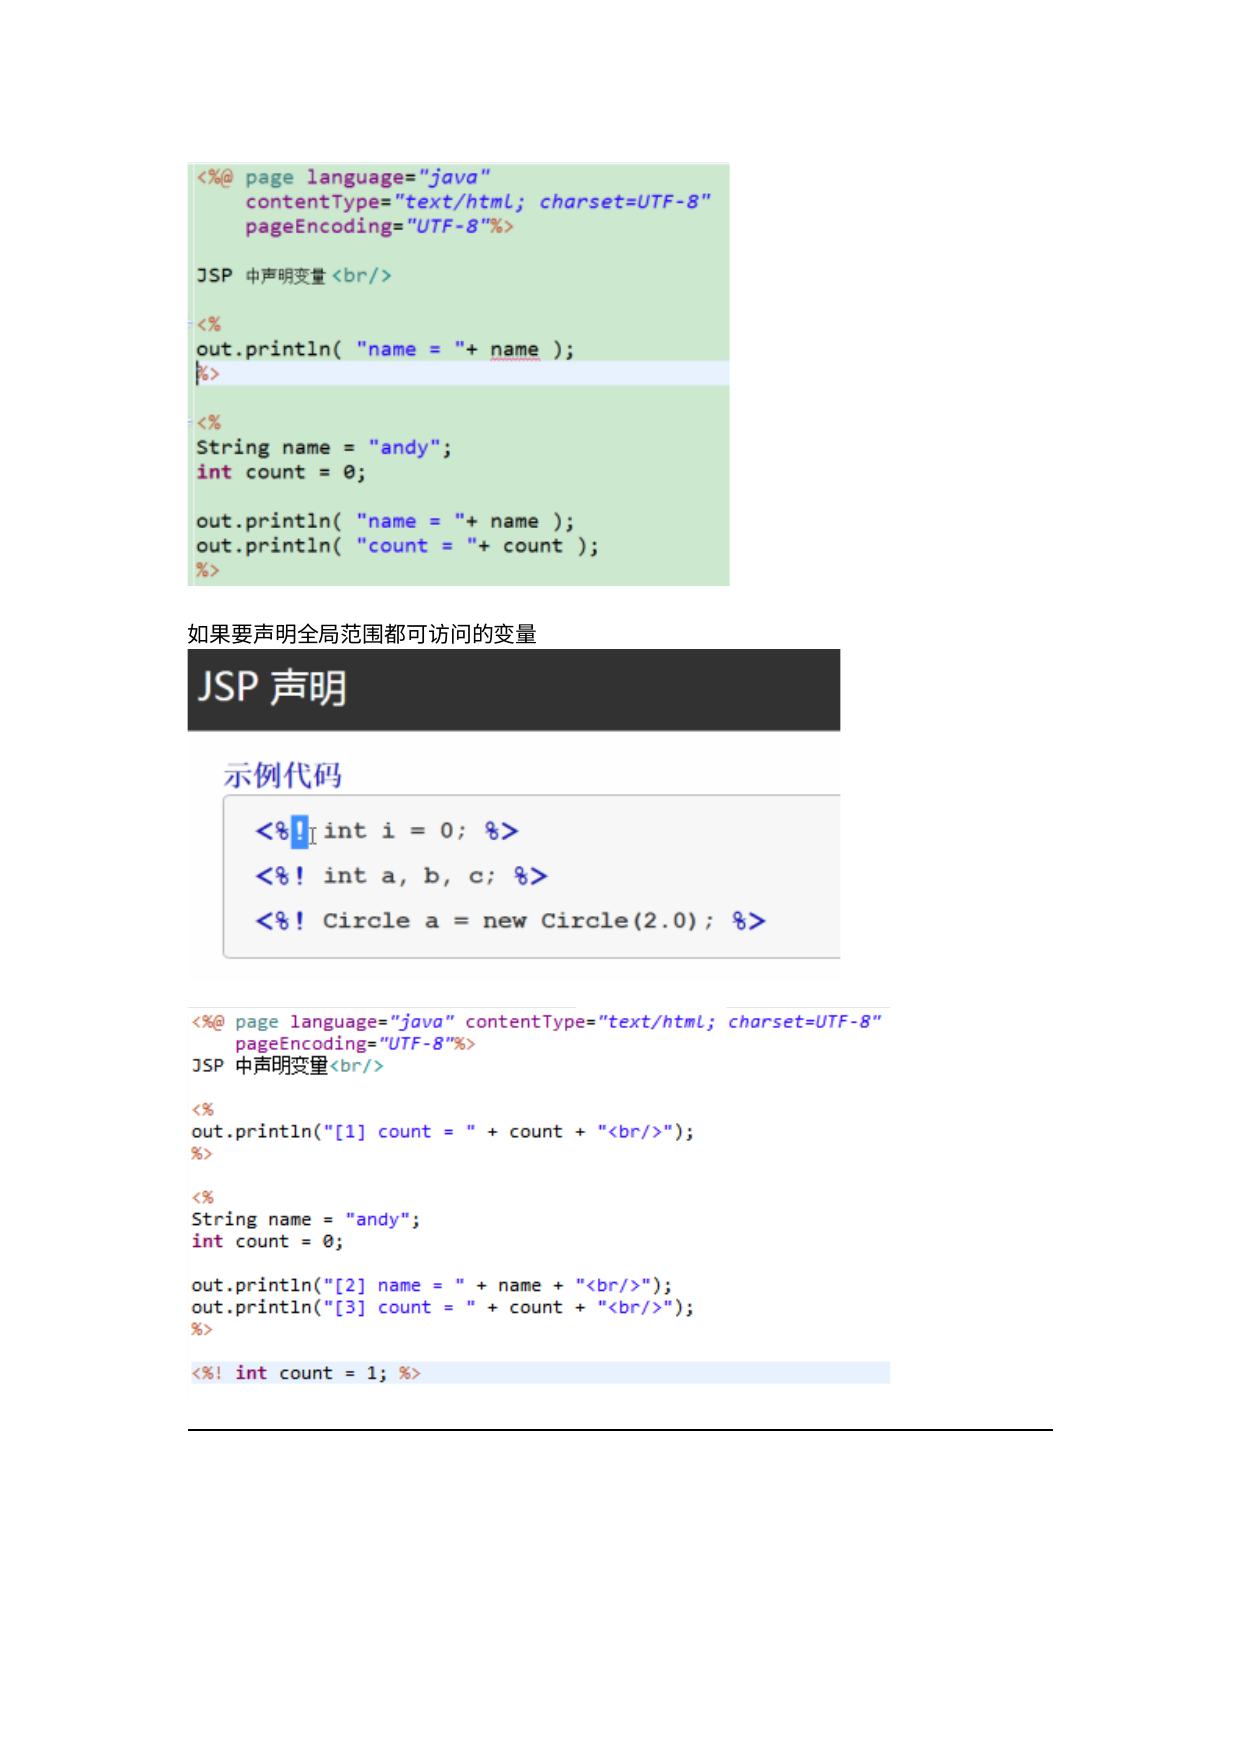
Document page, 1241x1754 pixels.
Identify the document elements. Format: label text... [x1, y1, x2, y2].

picture [187, 162, 730, 586]
picture [187, 649, 841, 981]
text 如果要声明全局范围都可访问的变量 [187, 617, 1053, 649]
picture [187, 1007, 891, 1395]
